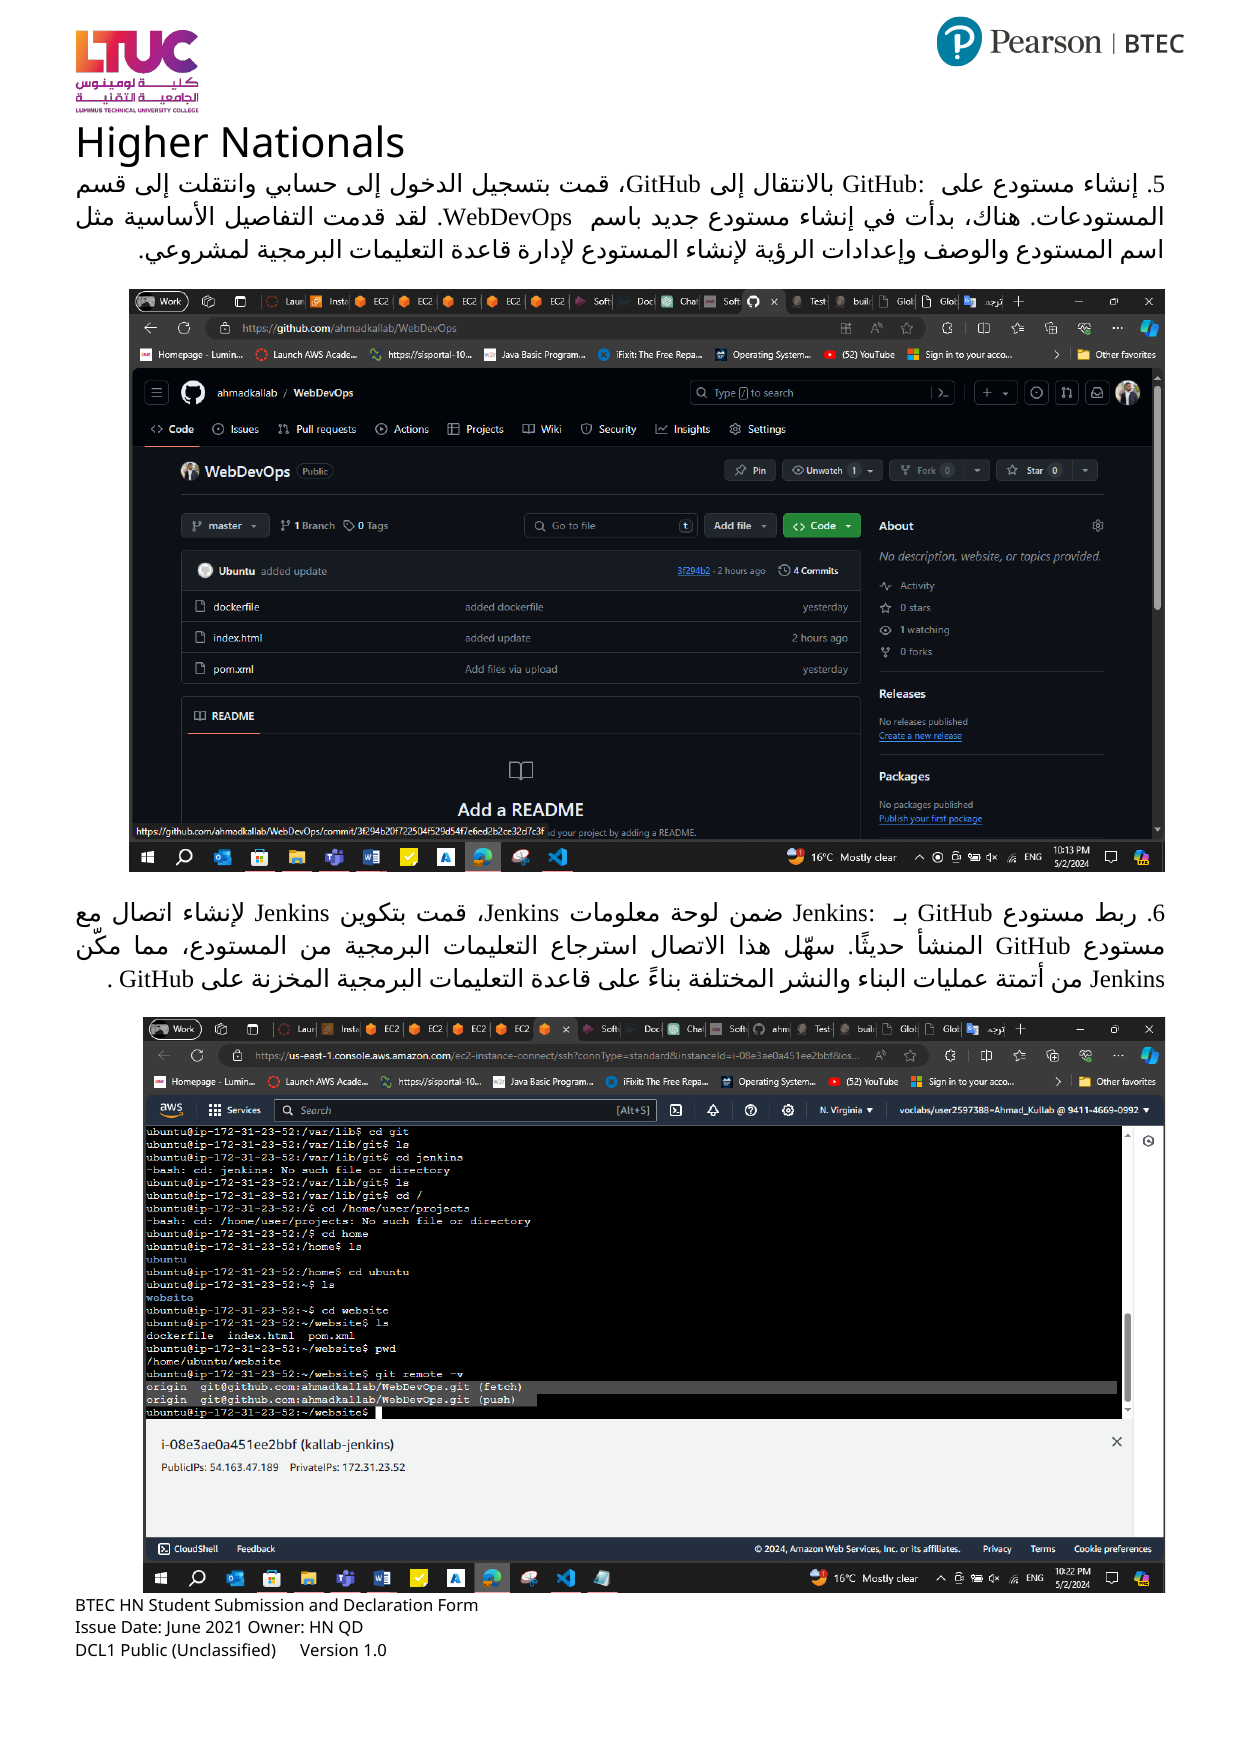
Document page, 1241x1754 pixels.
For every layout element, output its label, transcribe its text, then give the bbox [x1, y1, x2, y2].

text 5. إنشاء مستودع على :GitHub بالانتقال إلى GitHub، قمت بتسجيل الدخول إلى حسابي وانتقلت إلى قسم المستودعات. هناك، بدأت في إنشاء مستودع جديد باسم WebDevOps. لقد قدمت التفاصيل الأساسية مثل اسم المستودع والوصف وإعدادات الرؤية لإنشاء المستودع لإدارة قاعدة التعليمات البرمجية لمشروعي. [75, 169, 1165, 264]
text 6. ربط مستودع GitHub بـ :Jenkins ضمن لوحة معلومات Jenkins، قمت بتكوين Jenkins لإنشاء اتصال مع مستودع GitHub المنشأ حديثًا. سهّل هذا الاتصال استرجاع التعليمات البرمجية من المستودع، مما مكّن Jenkins من أتمتة عمليات البناء والنشر المختلفة بناءً على قاعدة التعليمات البرمجية المخزنة على GitHub . [75, 898, 1165, 992]
picture [75, 30, 199, 113]
picture [129, 289, 1165, 872]
picture [932, 9, 1186, 72]
picture [143, 1017, 1166, 1593]
